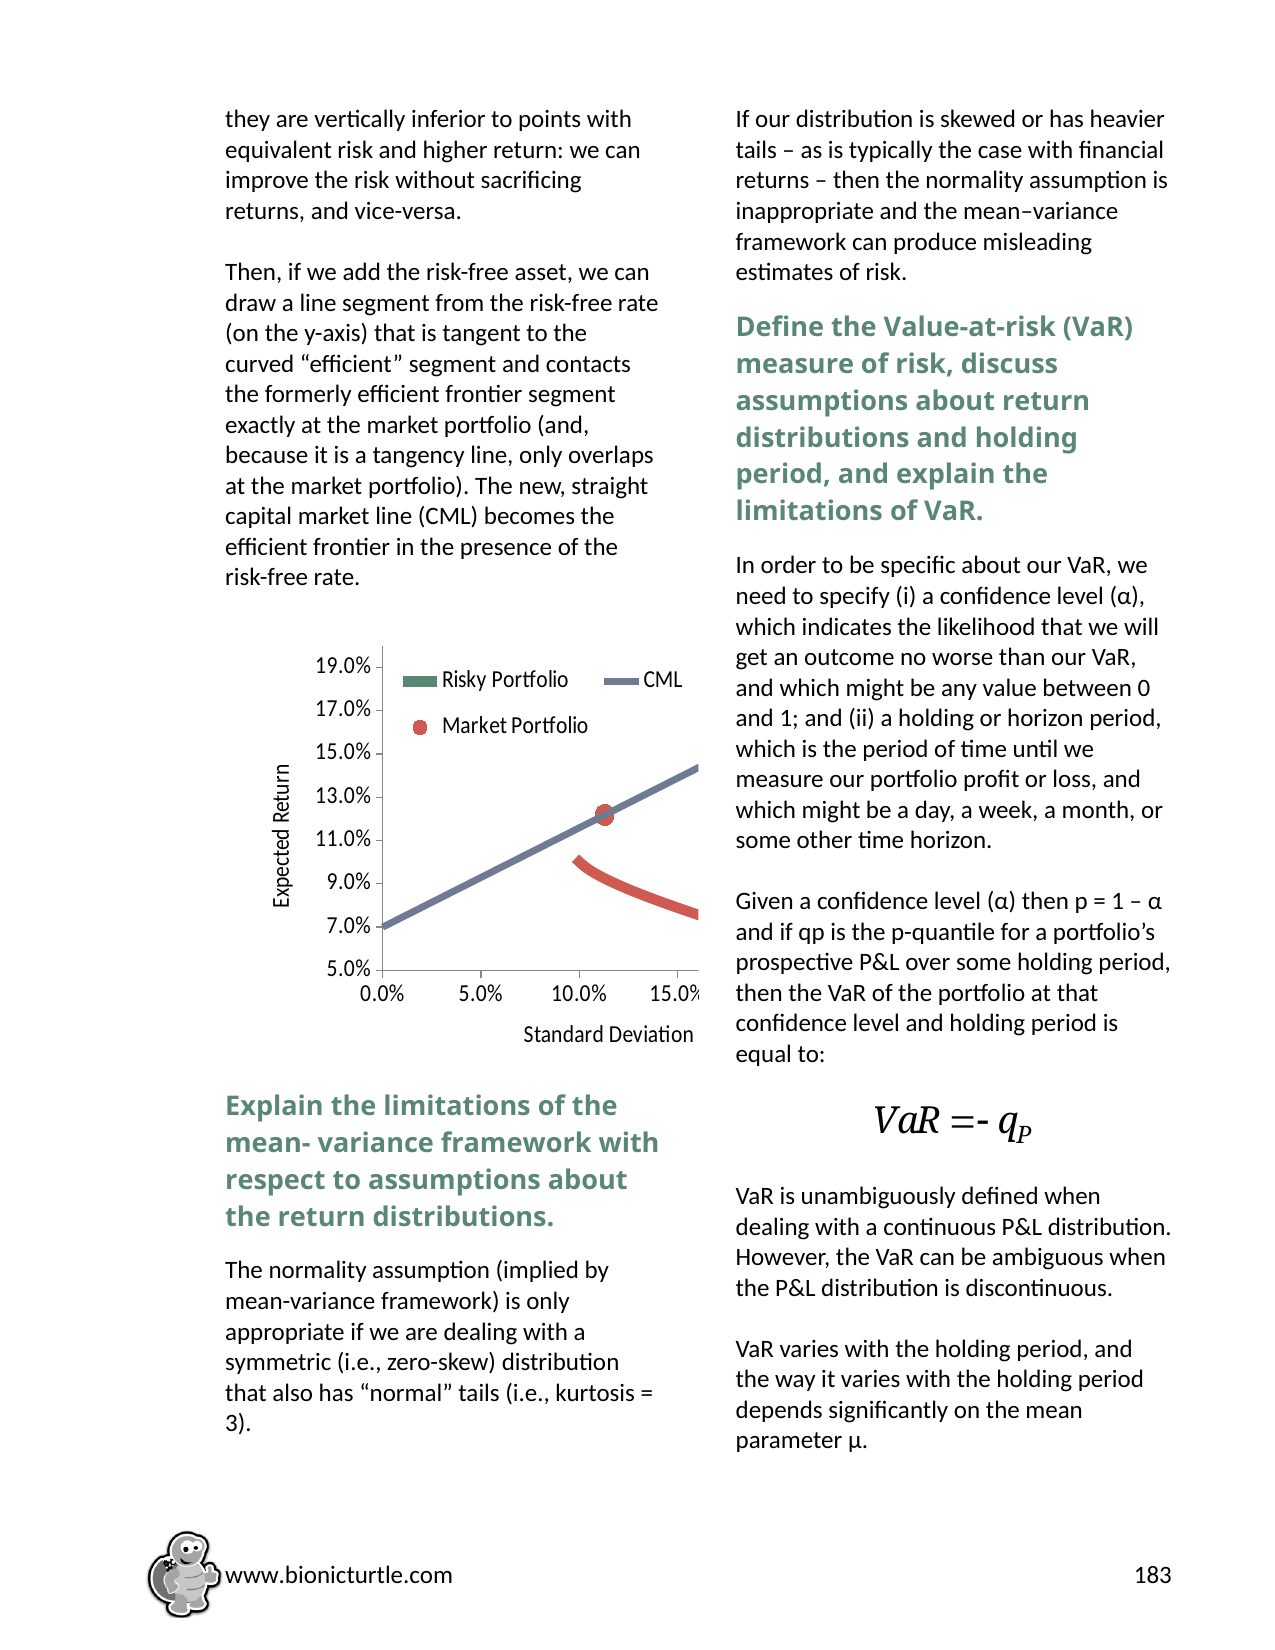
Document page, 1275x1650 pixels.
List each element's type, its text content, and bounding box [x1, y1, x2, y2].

text If our distribution is skewed or has heavier tails – as is typically the case with financial returns – then the normality assumption is inappropriate and the mean–variance framework can produce misleading estimates of risk. [735, 103, 1172, 287]
text VaR is unambiguously defined when dealing with a continuous PL distribution. However, the VaR can be ambiguous when the PL distribution is discontinuous. [735, 1180, 1172, 1302]
text In order to be specific about our VaR, we need to specify (i) a confidence level (α), which indicates the likelihood that we will get an outcome no worse than our VaR, and which might be any value between 0 and 1; and (ii) a holding or horizon period, which is the period of time until we measure our portfolio profit or loss, and which might be a day, a week, a month, or . [735, 549, 1172, 855]
text Then, if we add the risk-free asset, we can draw a line segment from the risk-free rate (on the y-axis) that is tangent to the curved “efficient” segment and contacts the formerly efficient frontier segment exactly at the market portfolio (and, because it is a tangency line, only overlaps at the market portfolio). The new, straight capital market line (CML) becomes the efficient frontier in the presence of the risk-free rate. [225, 256, 662, 592]
text Given a confidence level (α) then p = 1 – α and if qp is the p-quantile for a portfolio’s prospective over some holding period, then the VaR of the portfolio at that confidence level and holding period is equal to: [735, 885, 1172, 1068]
text VaR varies with the holding period, and the way it varies with the holding period depends significantly on the mean parameter µ. [735, 1333, 1172, 1455]
subtitle Explain the limitations of the mean- variance framework with respect to assumptions about the return distributions. [225, 1086, 662, 1234]
subtitle Define the Value-at-risk (VaR) measure of risk, discuss assumptions about return distributions and holding period, and explain the limitations of VaR. [735, 307, 1172, 529]
text The normality assumption (implied by mean-variance framework) is only appropriate if we are dealing with a symmetric (i.e., zero-skew) distribution that also has “normal” tails (i.e., kurtosis = 3). [225, 1255, 662, 1438]
